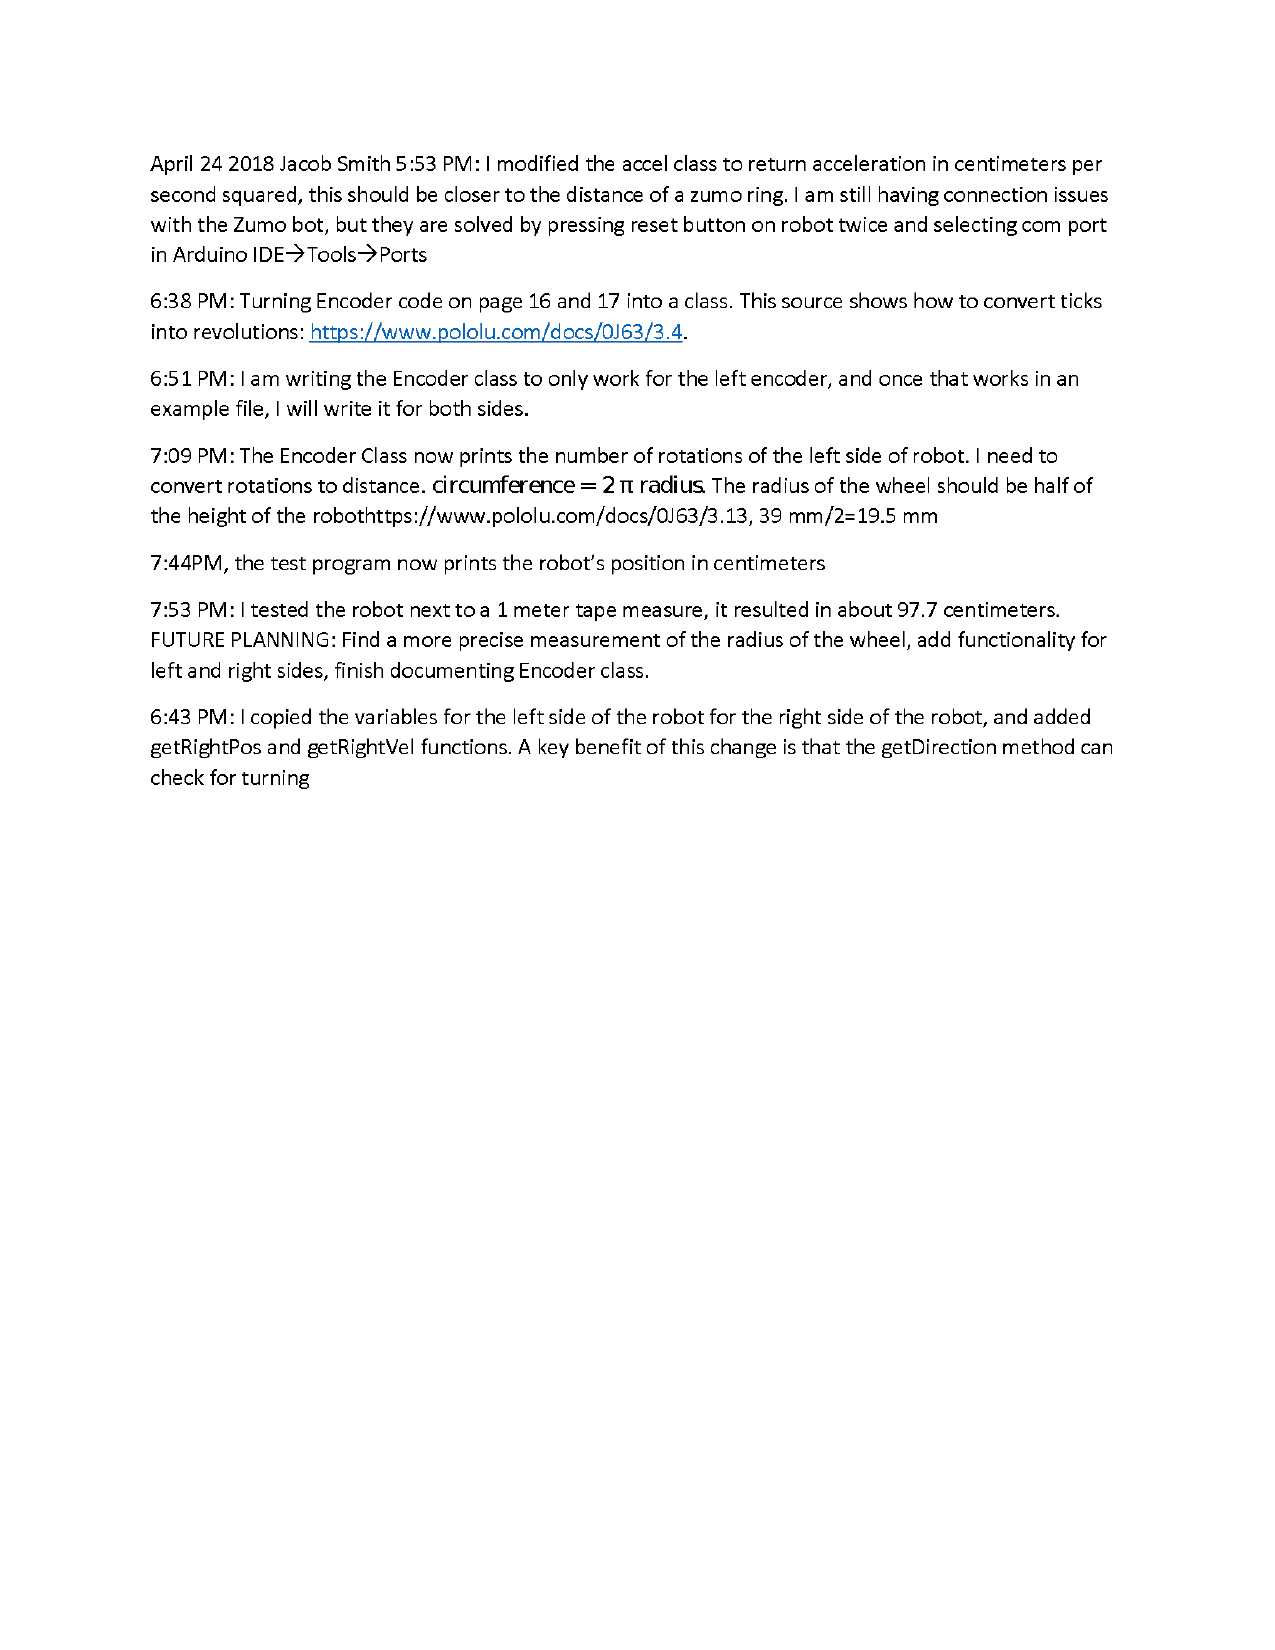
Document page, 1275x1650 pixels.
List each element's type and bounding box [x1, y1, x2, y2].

picture [150, 150, 1125, 857]
